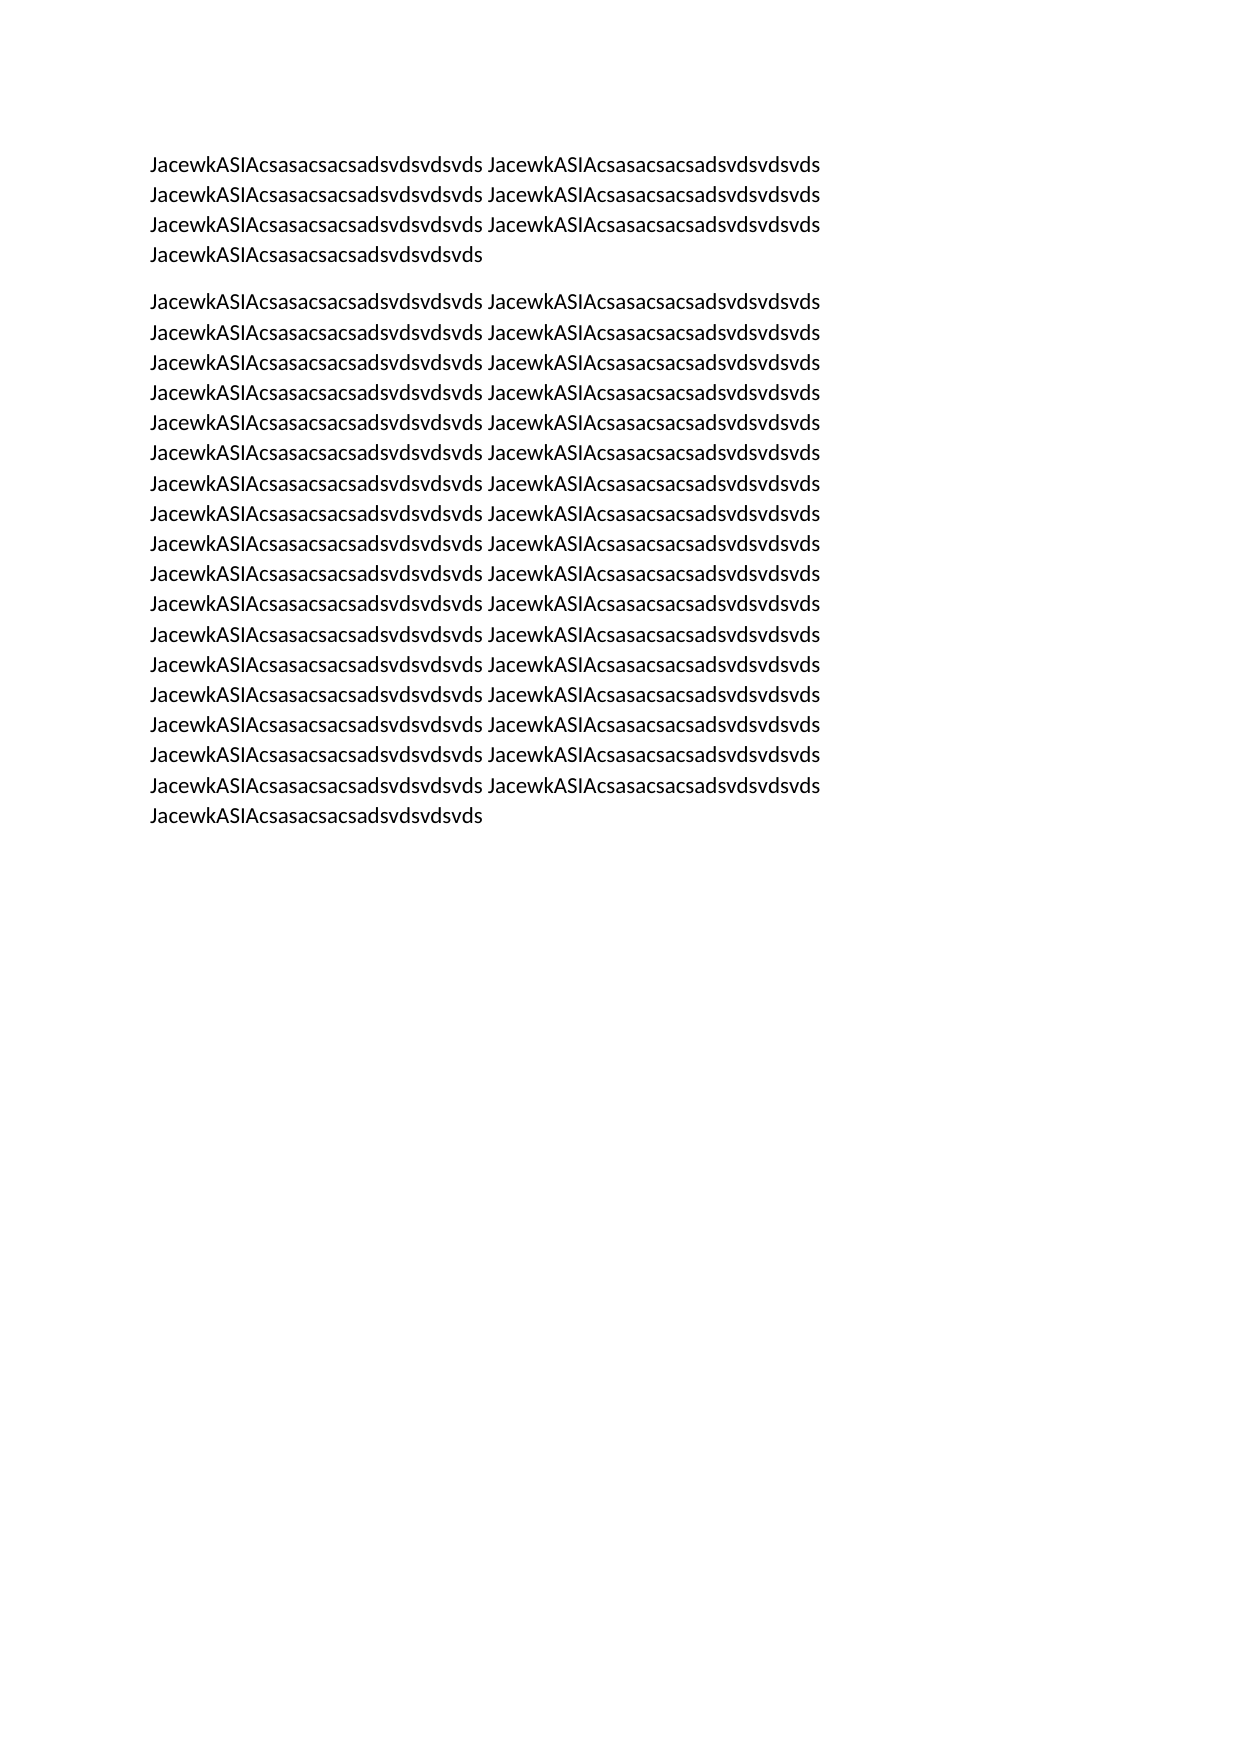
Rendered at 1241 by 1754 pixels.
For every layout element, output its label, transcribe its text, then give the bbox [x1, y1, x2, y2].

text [150, 150, 1090, 269]
